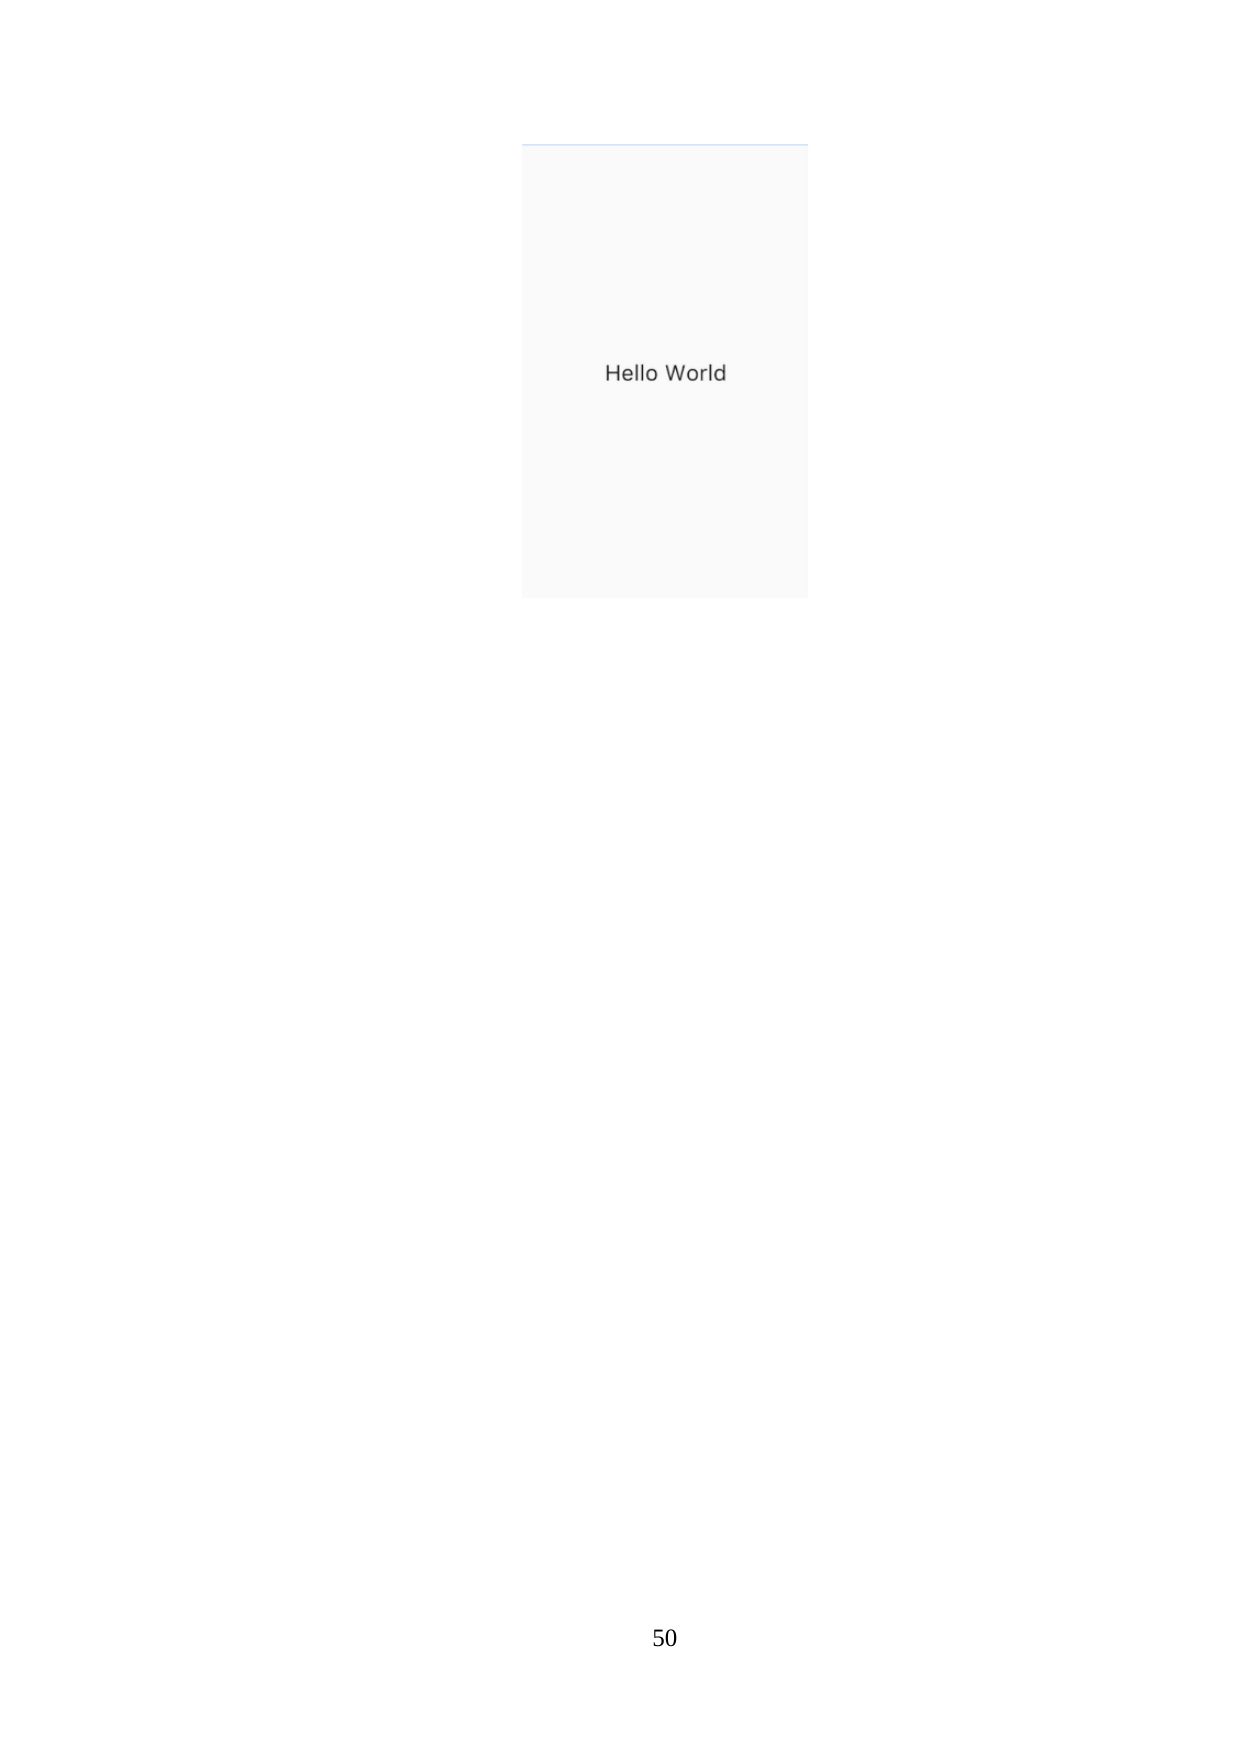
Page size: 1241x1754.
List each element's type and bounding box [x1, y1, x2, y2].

picture [520, 141, 809, 598]
